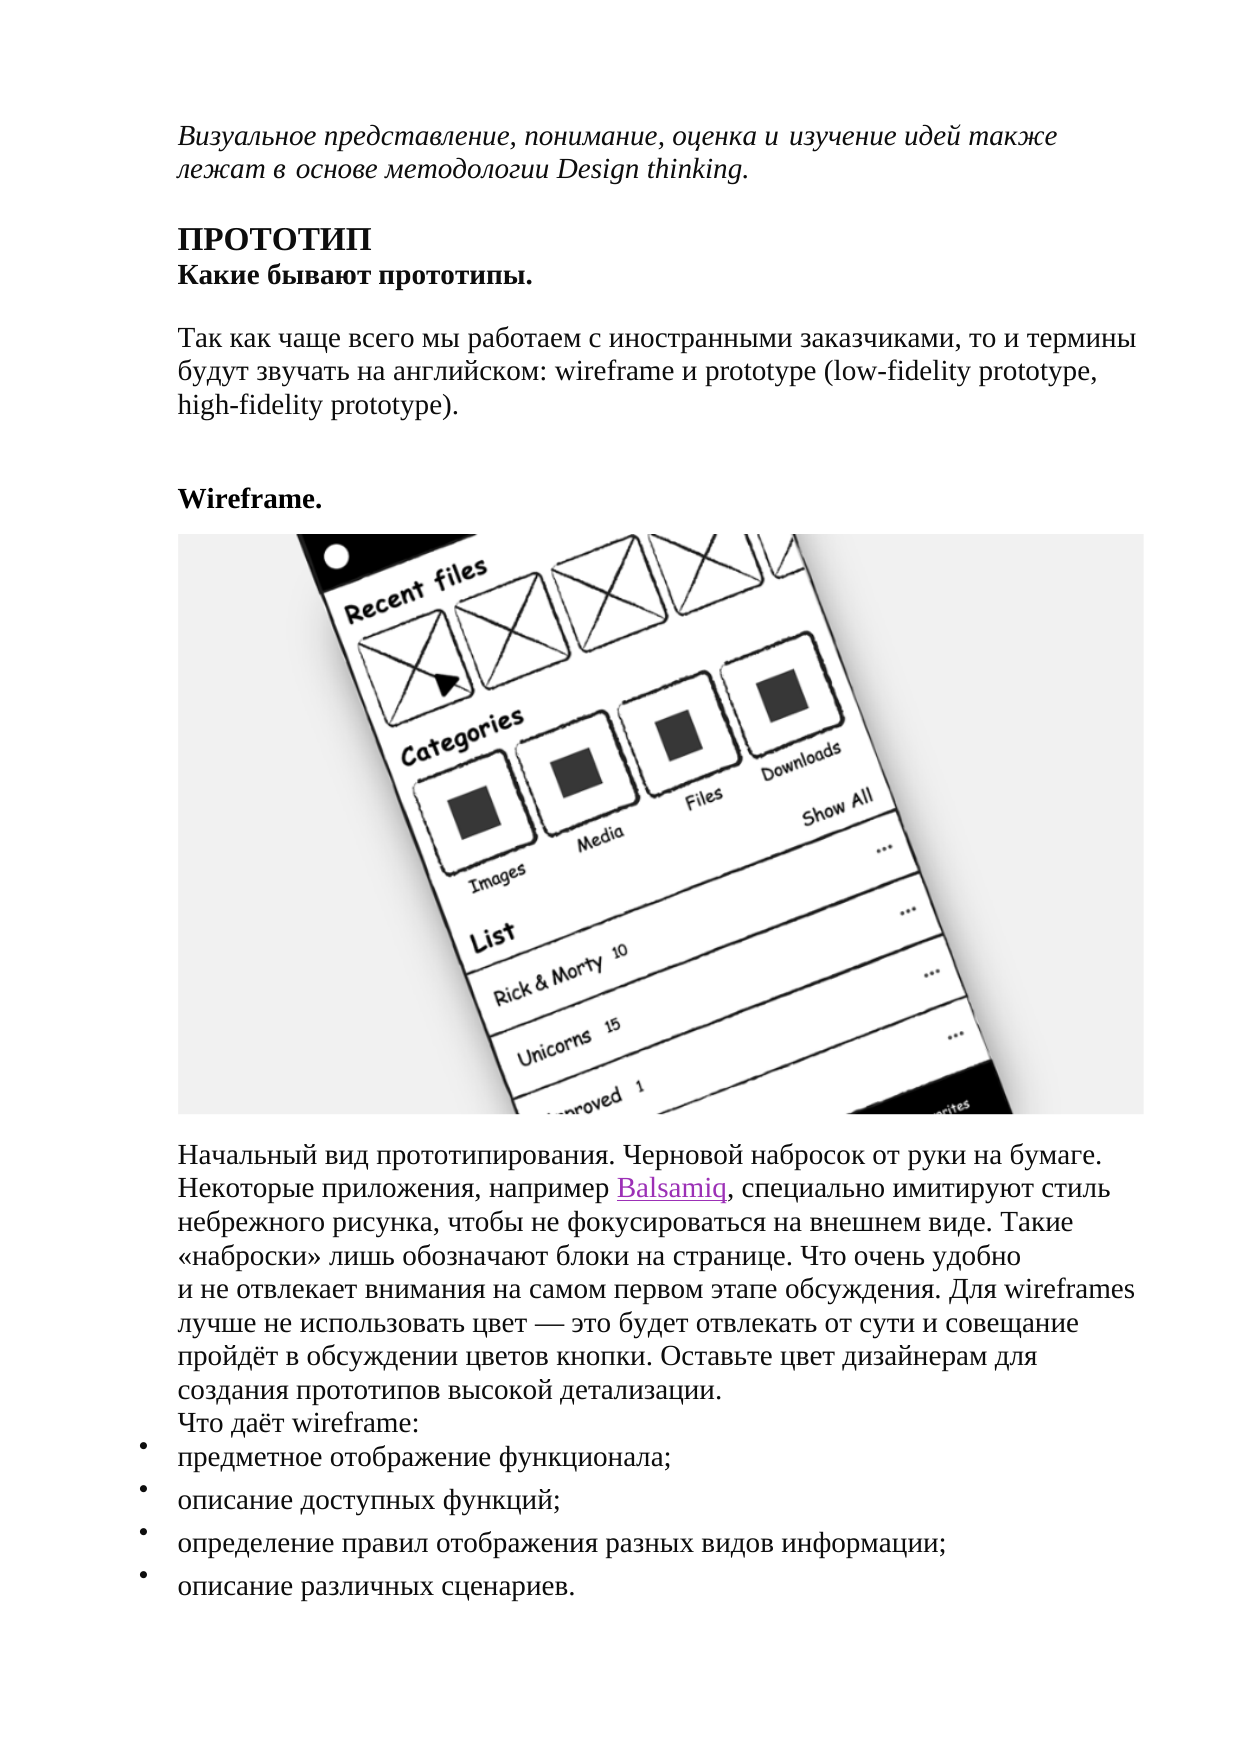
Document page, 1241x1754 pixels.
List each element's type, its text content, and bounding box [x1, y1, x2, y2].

text Так как чаще всего мы работаем с иностранными заказчиками, то и термины будут звучать на английском: wireframe и prototype (low-fidelity prototype, high-fidelity prototype). [177, 320, 1152, 420]
picture [177, 534, 1152, 1119]
text ПРОТОТИП [177, 219, 1152, 257]
text Начальный вид прототипирования. Черновой набросок от руки на бумаге. Некоторые приложения, например Balsamiq, специально имитируют стиль небрежного рисунка, чтобы не фокусироваться на внешнем виде. Такие «наброски» лишь обозначают блоки на странице. Что очень удобно и не отвлекает внимания на самом первом этапе обсуждения. Для wireframes лучше не использовать цвет — это будет отвлекать от сути и совещание пройдёт в обсуждении цветов кнопки. Оставьте цвет дизайнерам для создания прототипов высокой детализации. [177, 1137, 1152, 1405]
subtitle Какие бывают прототипы. [177, 257, 1152, 291]
text Wireframe. [177, 482, 1152, 515]
list описание доступных функций; [140, 1482, 1152, 1515]
list определение правил отображения разных видов информации; [140, 1525, 1152, 1558]
list описание различных сценариев. [140, 1568, 1152, 1601]
list предметное отображение функционала; [140, 1439, 1152, 1472]
text Визуальное представление, понимание, оценка и изучение идей также лежат в основе методологии Design thinking. [177, 118, 1152, 185]
text Что даёт wireframe: [177, 1405, 1152, 1439]
